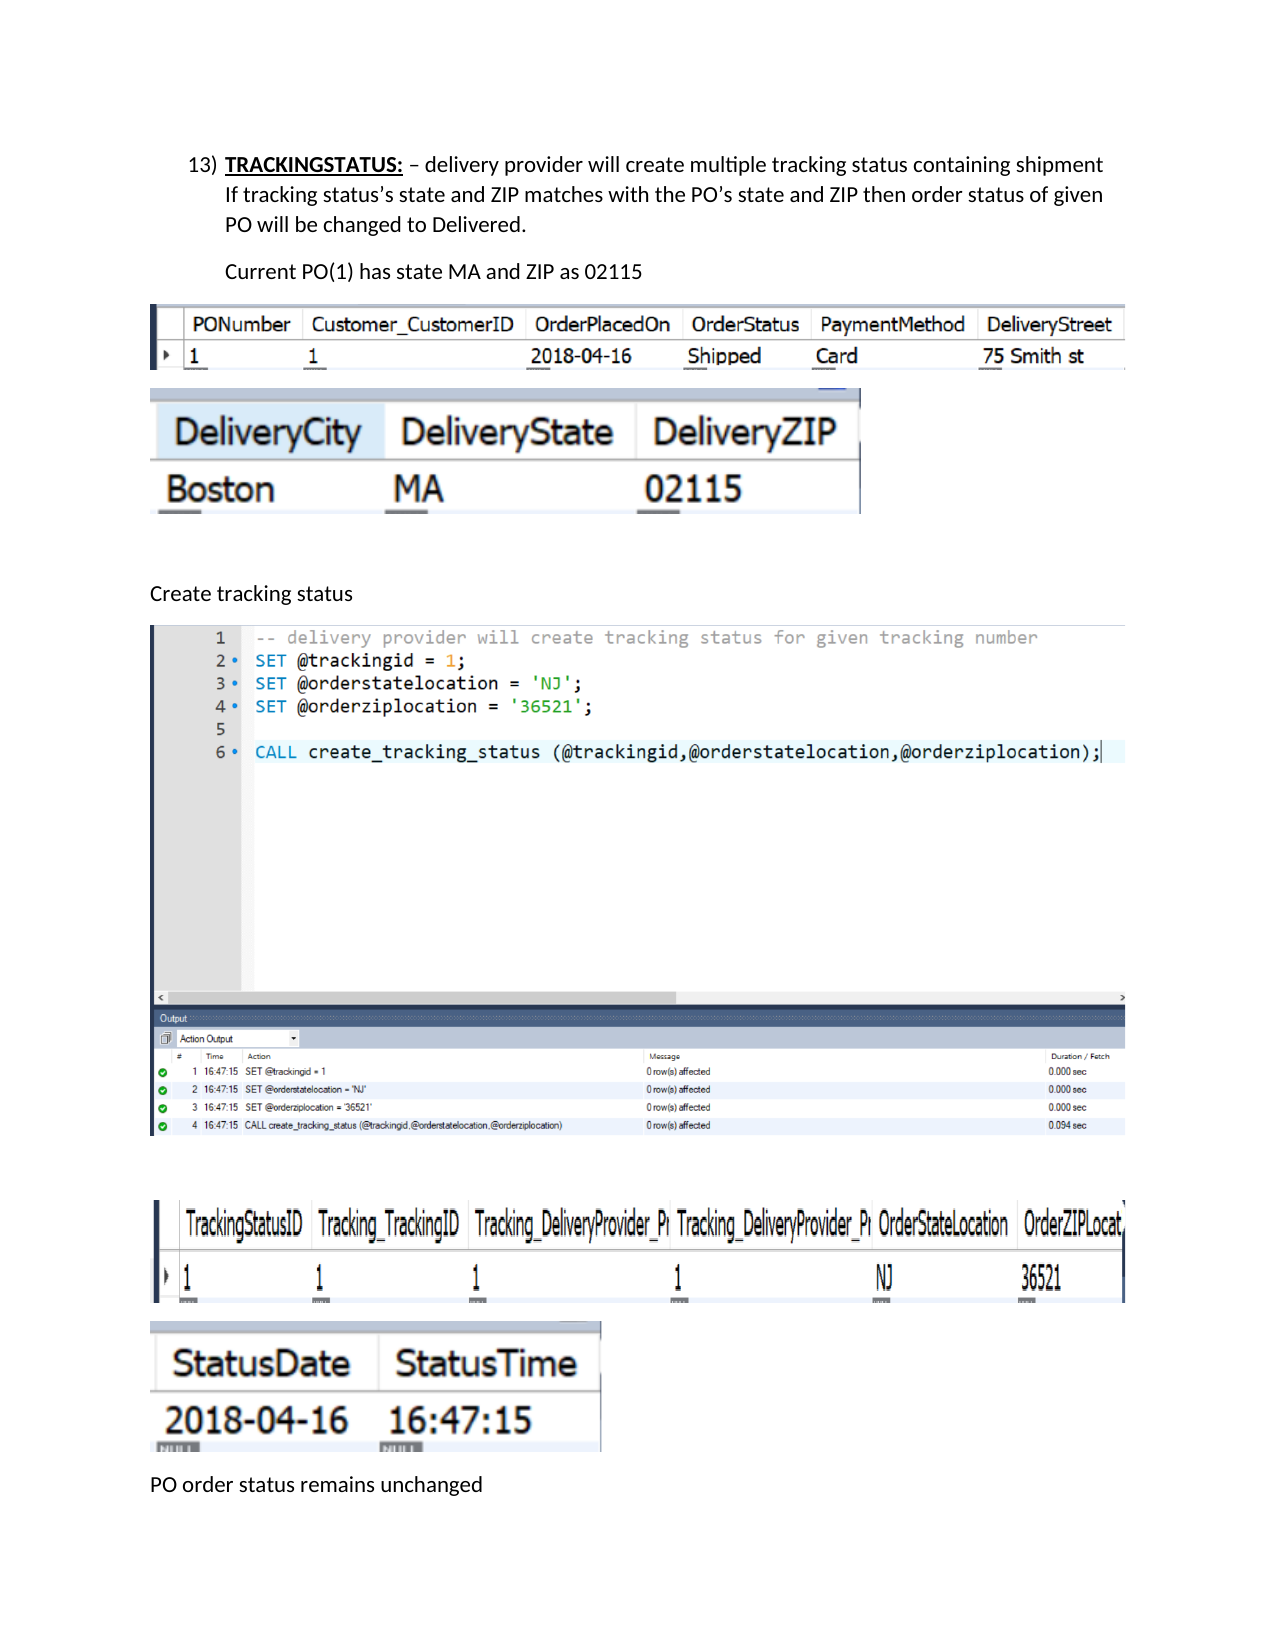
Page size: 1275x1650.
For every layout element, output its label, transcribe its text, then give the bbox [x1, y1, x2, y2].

picture [150, 1321, 602, 1452]
list If tracking status’s state and ZIP matches with the PO’s state and ZIP then order status of given PO will be changed to Delivered. [225, 180, 1125, 238]
text Create tracking status [150, 579, 1125, 607]
picture [150, 625, 1125, 1136]
text PO order status remains unchanged [150, 1470, 1125, 1498]
text Current PO(1) has state MA and ZIP as 02115 [150, 257, 1125, 285]
picture [150, 388, 861, 514]
picture [150, 1200, 1125, 1303]
list TRACKINGSTATUS: – delivery provider will create multiple tracking status containing shipment [187, 150, 1125, 178]
picture [150, 304, 1125, 370]
